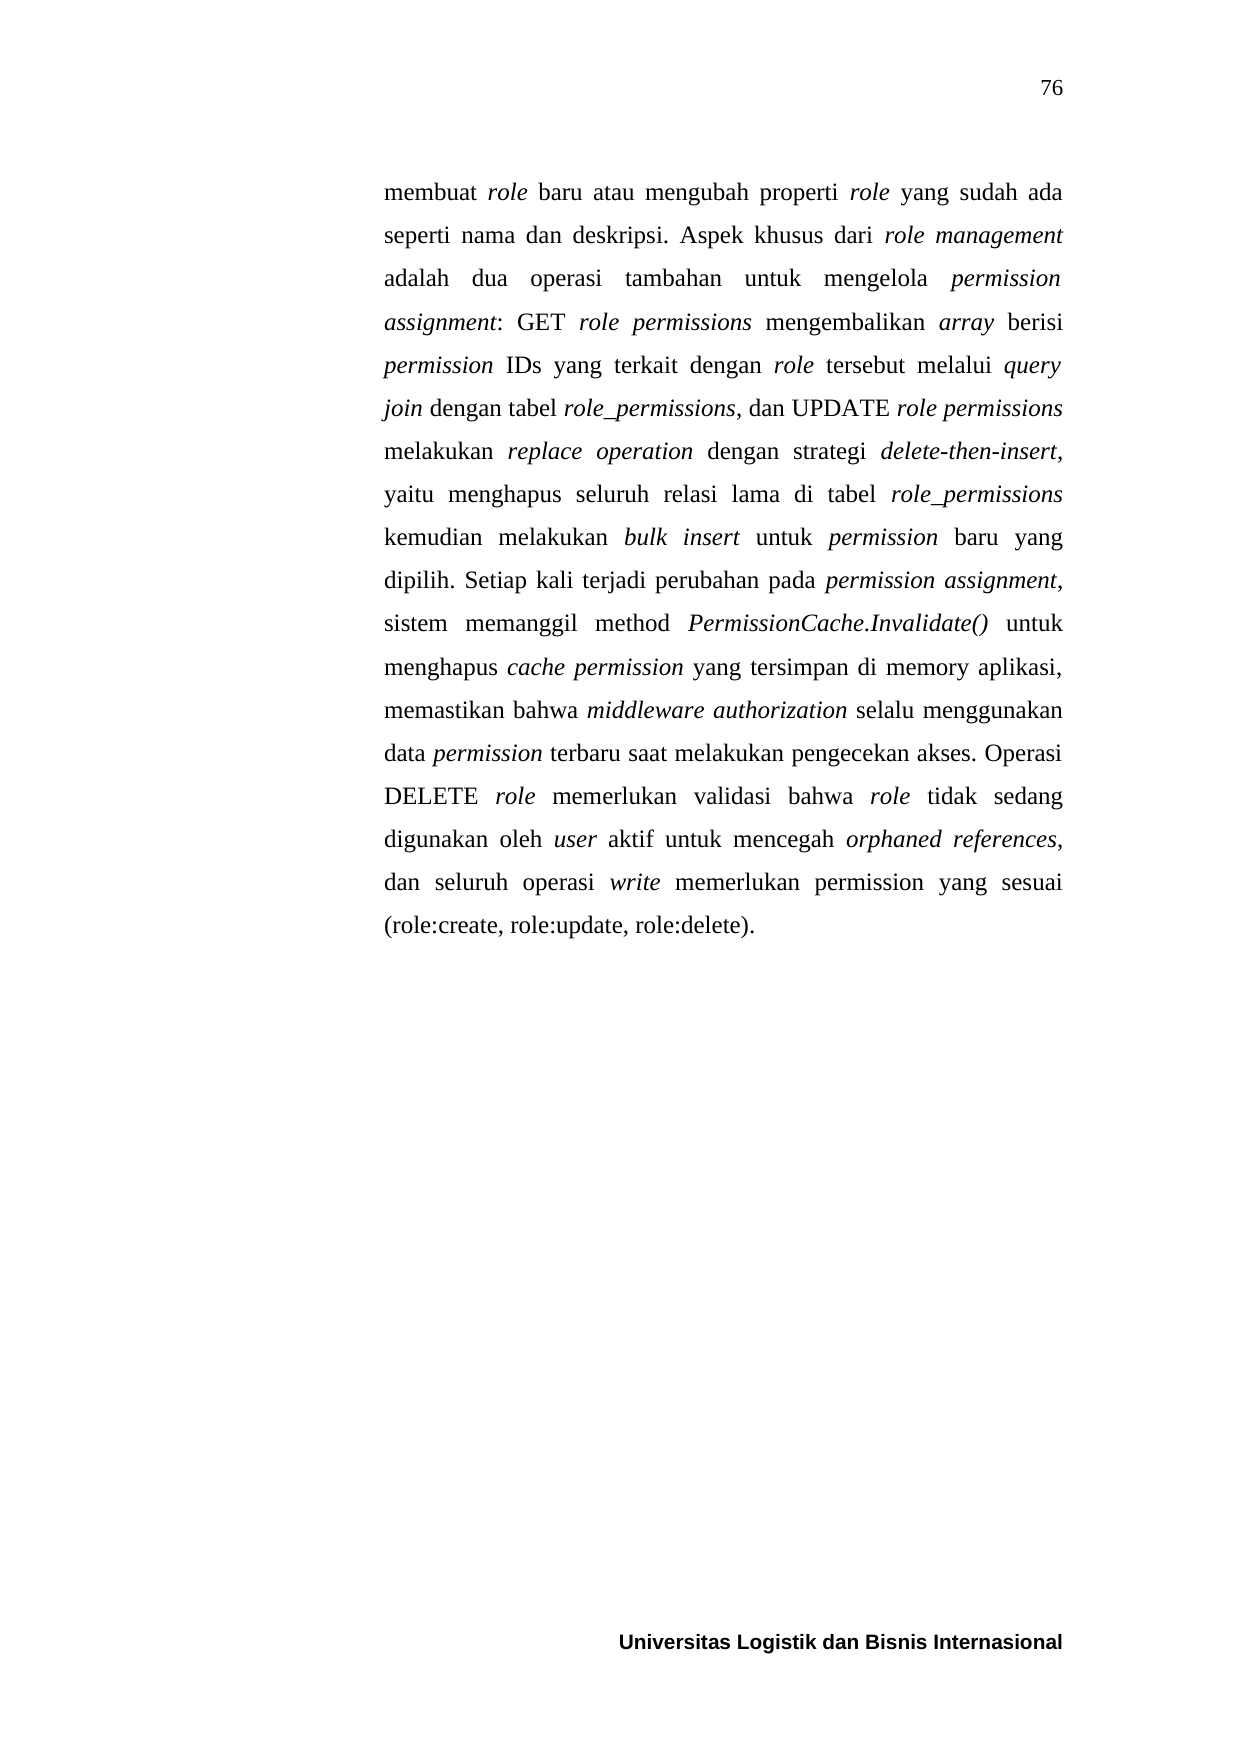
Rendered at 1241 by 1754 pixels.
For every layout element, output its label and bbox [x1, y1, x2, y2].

list [384, 177, 1063, 939]
